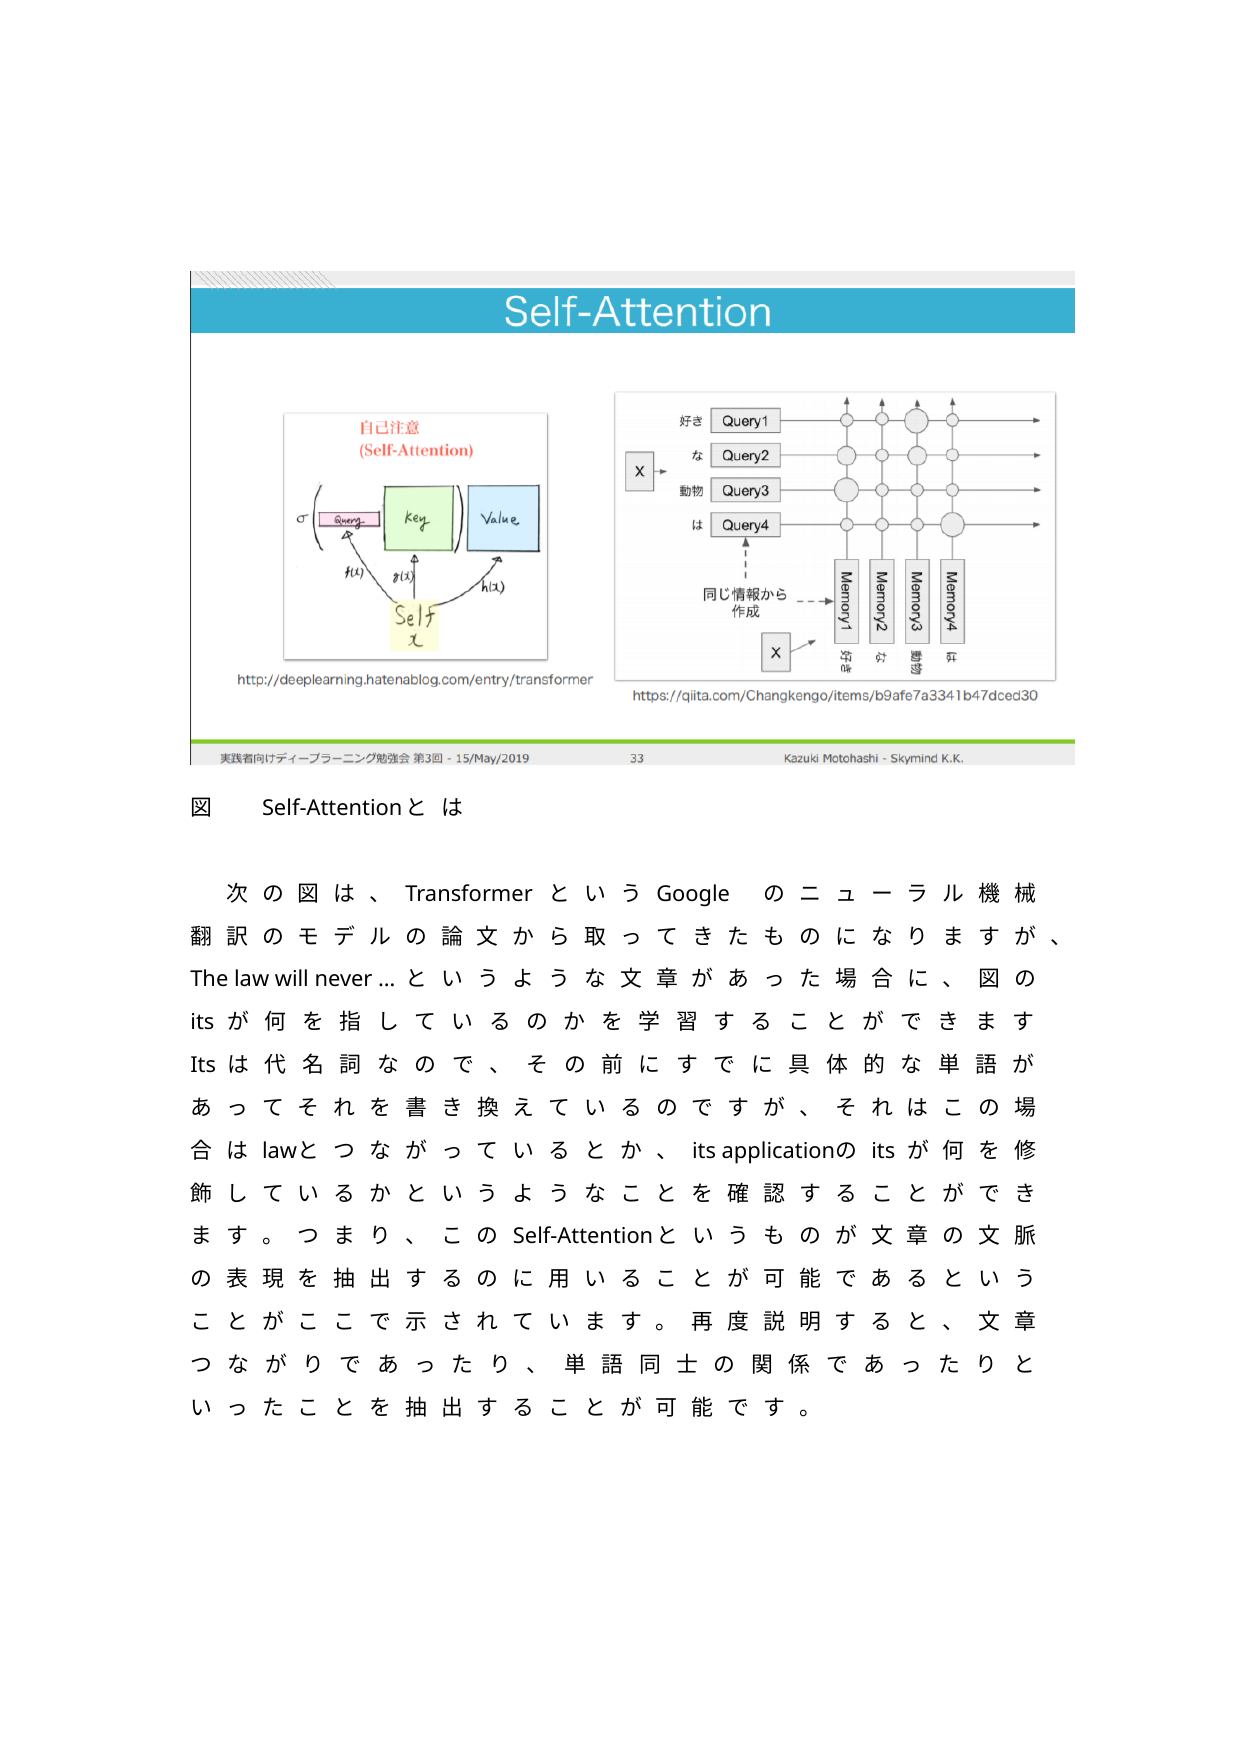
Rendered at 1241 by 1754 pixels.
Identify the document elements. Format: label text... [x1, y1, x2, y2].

text 図 Self-Attentionとは [190, 785, 1050, 827]
picture [190, 271, 1075, 765]
text 次の図は、TransformerというGoogleのニューラル機械翻訳のモデルの論文から取ってきたものになりますが、The law will never … というような文章があった場合に、図のitsが何を指しているのかを学習することができます。Itsは代名詞なので、その前にすでに具体的な単語があってそれを書き換えているのですが、それはこの場合はlawとつながっているとか、its applicationのitsが何を修飾しているかというようなことを確認することができます。つまり、このSelf-Attentionというものが文章の文脈の表現を抽出するのに用いることが可能であるということがここで示されています。再度説明すると、文章つながりであったり、単語同士の関係であったりといったことを抽出することが可能です。 [190, 870, 1050, 1427]
